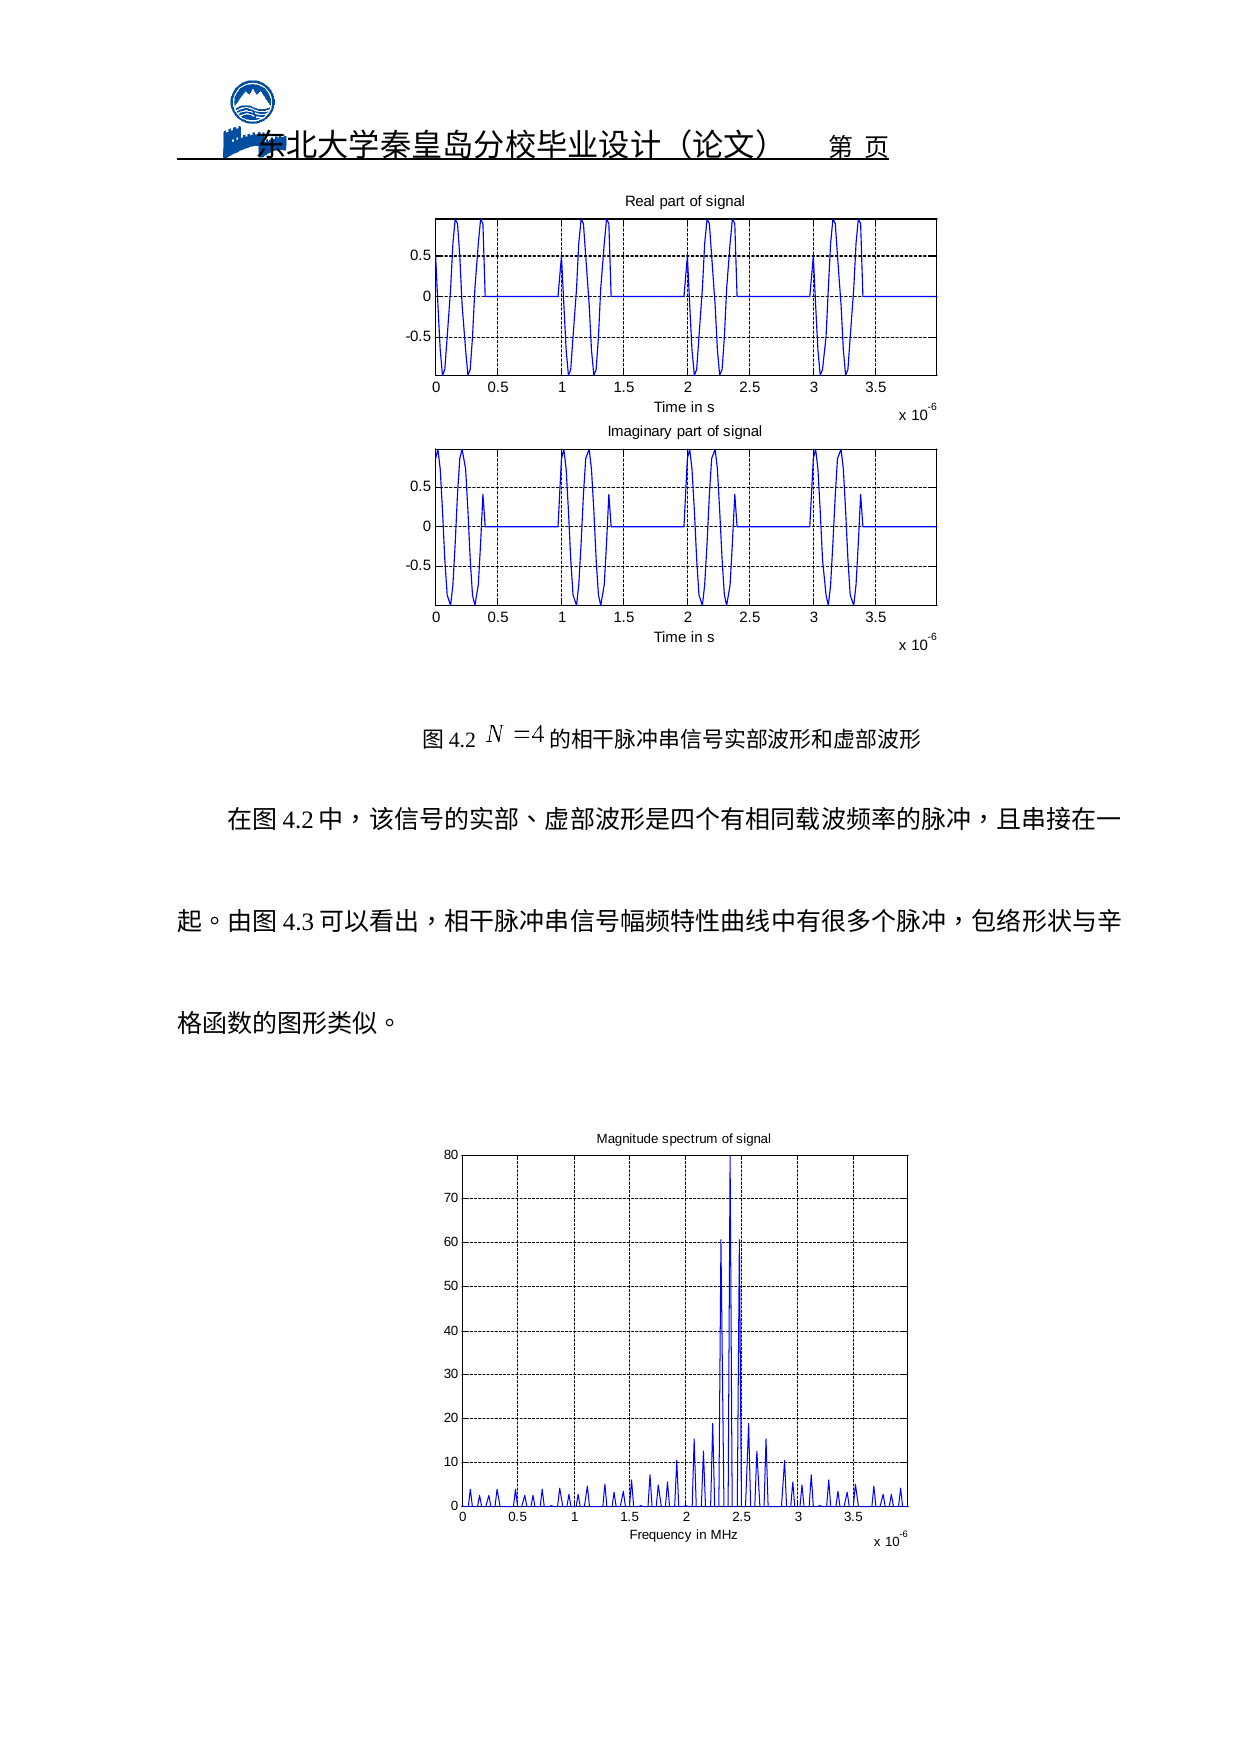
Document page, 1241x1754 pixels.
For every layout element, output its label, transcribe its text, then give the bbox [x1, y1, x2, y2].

text 图4.2 的相干脉冲串信号实部波形和虚部波形 [177, 702, 1122, 770]
picture [214, 79, 292, 158]
text 在图4.2中，该信号的实部、虚部波形是四个有相同载波频率的脉冲，且串接在一起。由图4.3可以看出，相干脉冲串信号幅频特性曲线中有很多个脉冲，包络形状与辛格函数的图形类似。 [177, 785, 1122, 1057]
